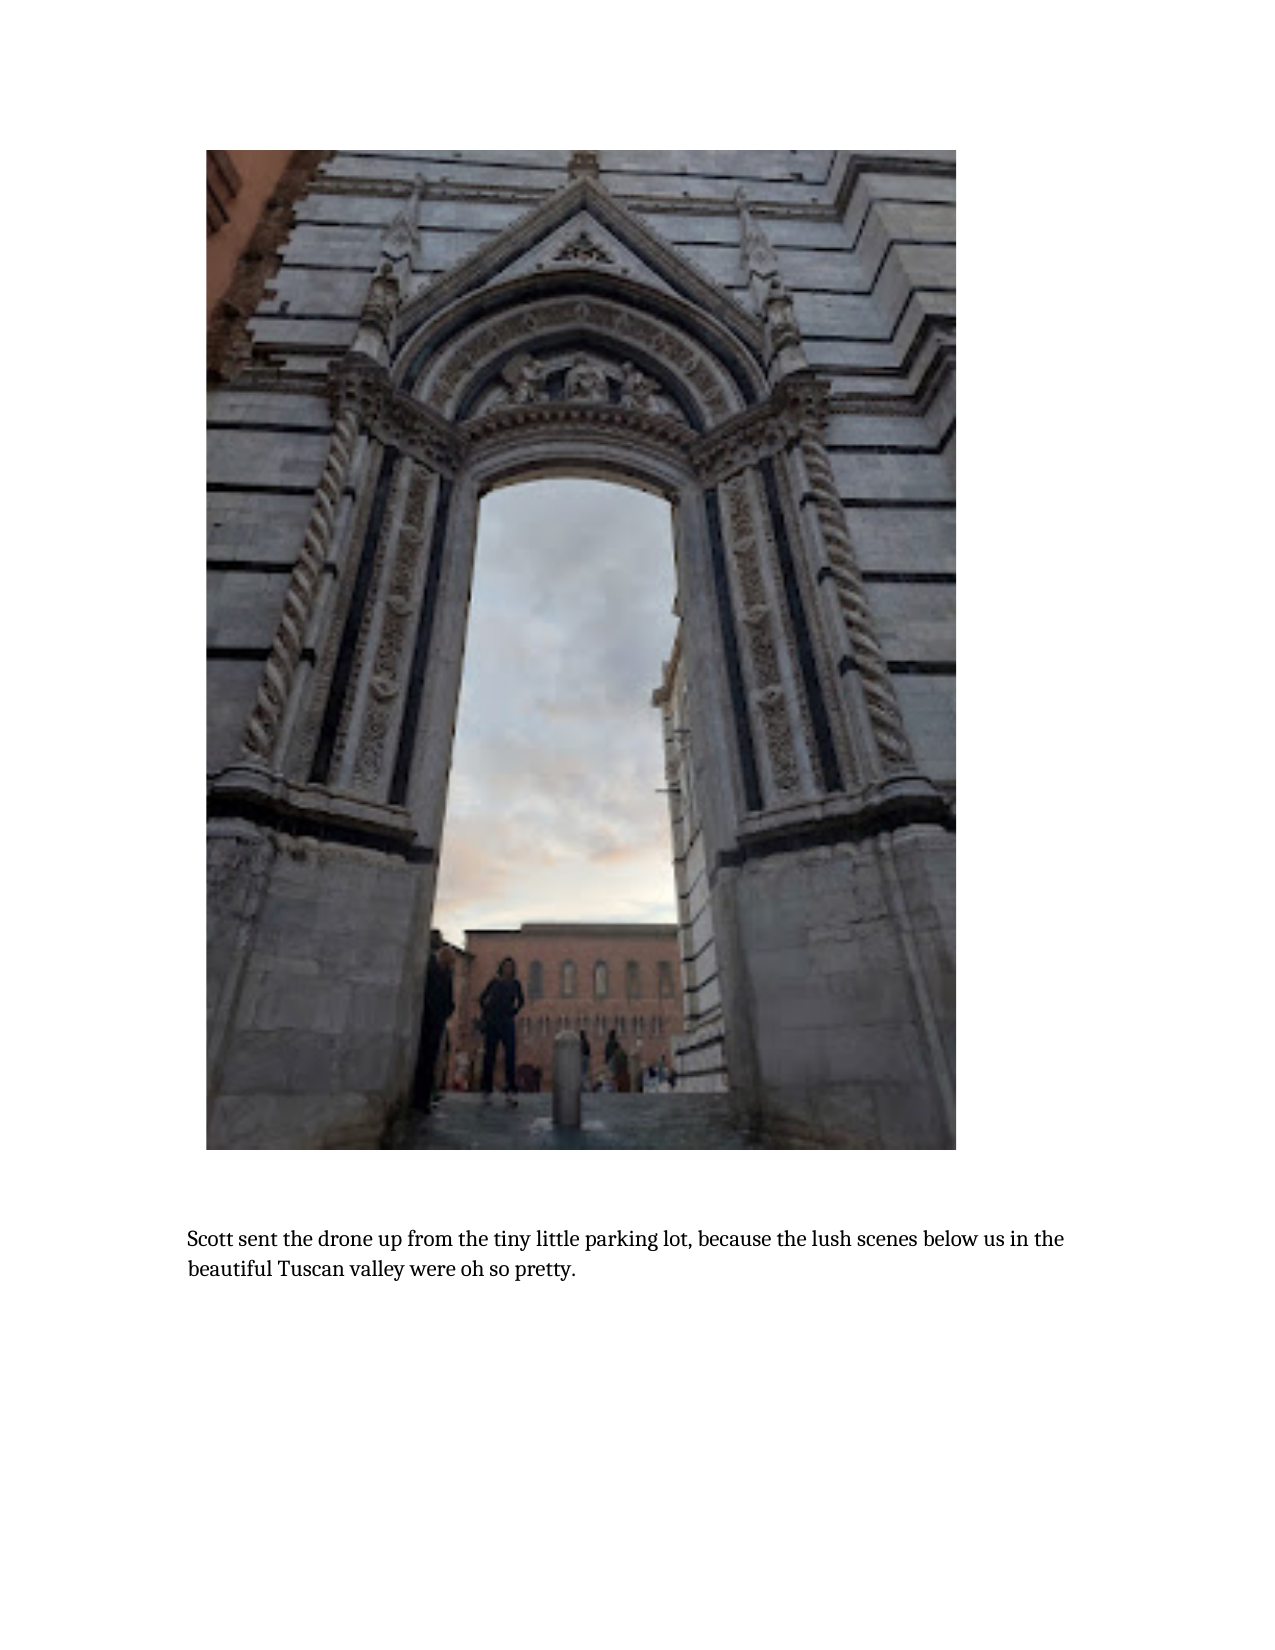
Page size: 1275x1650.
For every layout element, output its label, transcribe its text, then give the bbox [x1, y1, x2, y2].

picture [206, 150, 957, 1150]
text Scott sent the drone up from the tiny little parking lot, because the lush scenes below us in the beautiful Tuscan valley were oh so pretty. [187, 1226, 1087, 1282]
